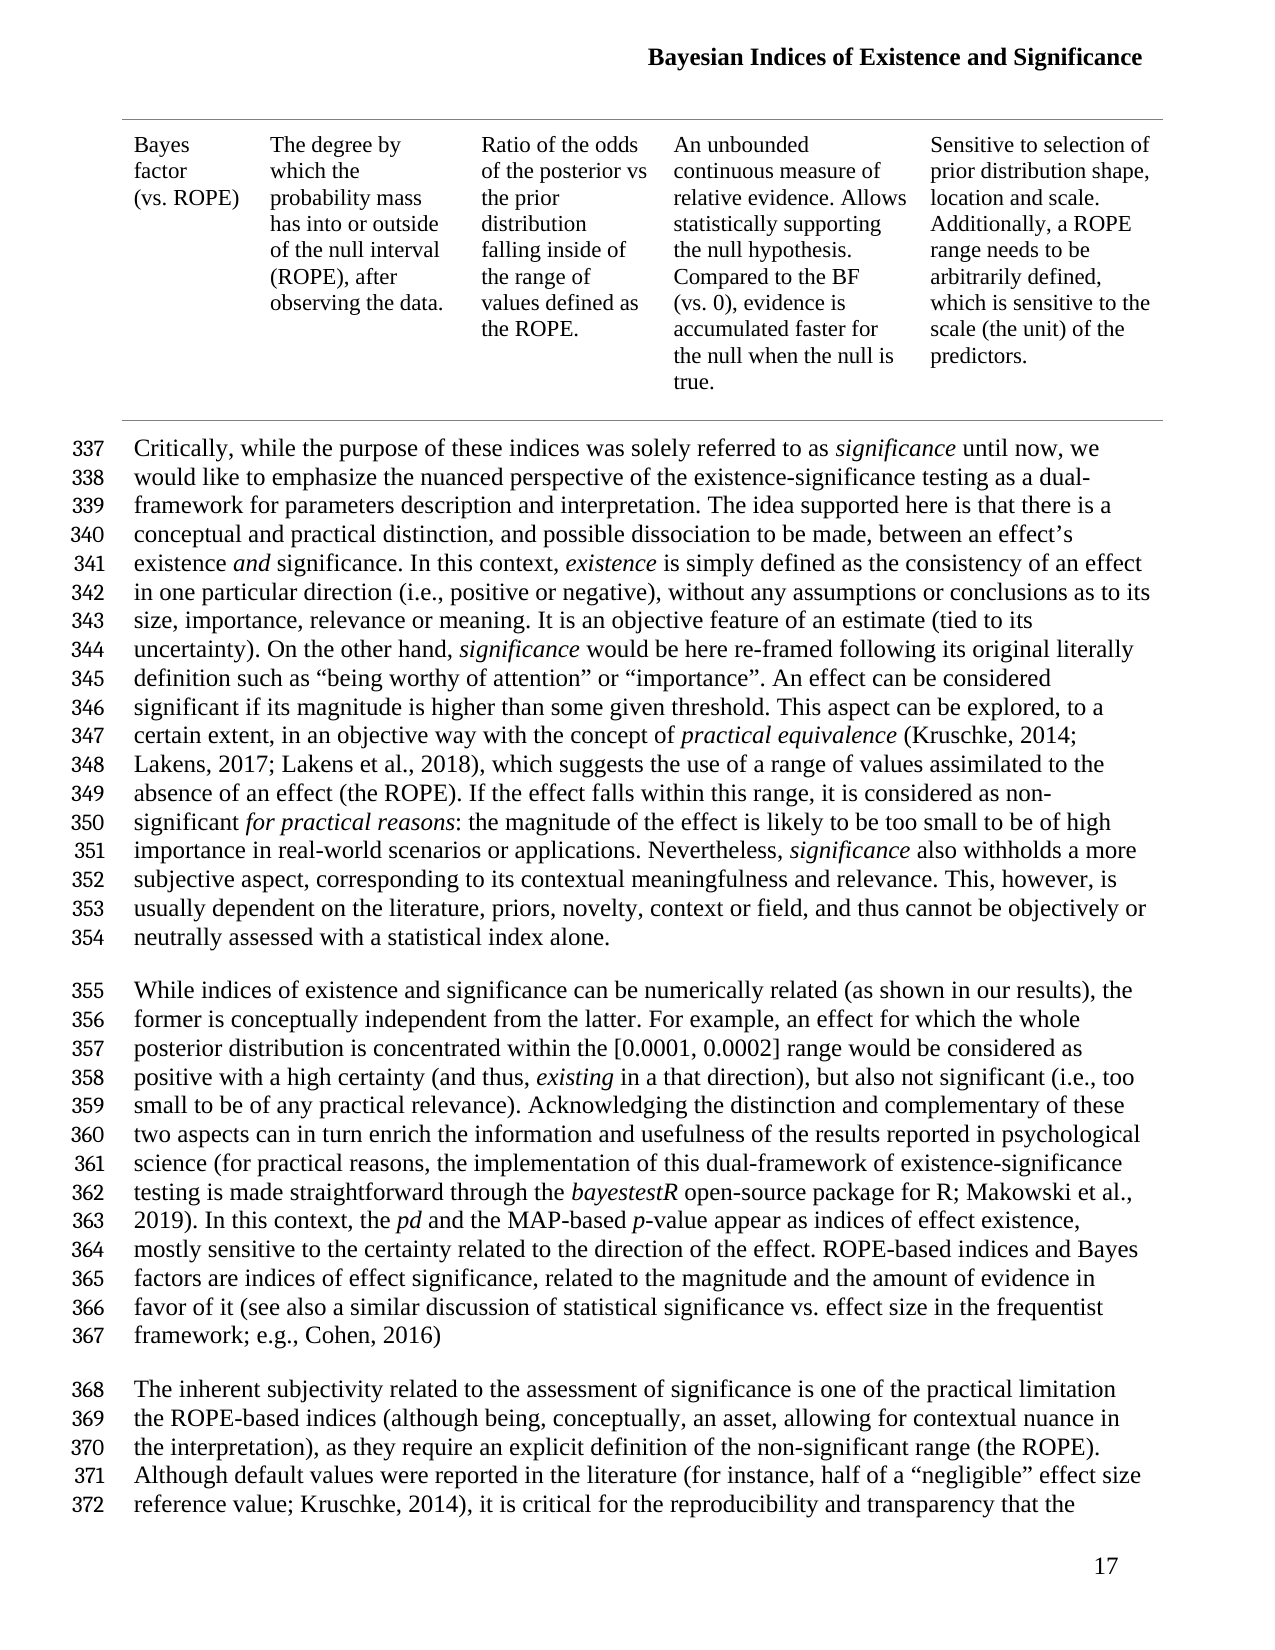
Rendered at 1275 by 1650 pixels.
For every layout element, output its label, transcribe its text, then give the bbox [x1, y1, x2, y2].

table_cell The degree by which the probability mass has into or outside of the null interval (ROPE), after observing the data. [259, 120, 470, 419]
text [133, 1374, 1152, 1518]
table_cell Bayes factor (vs. ROPE) [122, 120, 259, 419]
table_cell Ratio of the odds of the posterior vs the prior distribution falling inside of the range of values defined as the ROPE. [470, 120, 662, 419]
text While indices of existence and significance can be numerically related (as shown in our results), the former is conceptually independent from the latter. For example, an effect for which the whole posterior distribution is concentrated within the [0.0001, 0.0002] range would be considered as positive with a high certainty (and thus, existing in a that direction), but also not significant (i.e., too small to be of any practical relevance). Acknowledging the distinction and complementary of these two aspects can in turn enrich the information and usefulness of the results reported in psychological science (for practical reasons, the implementation of this dual-framework of existence-significance testing is made straightforward through the bayestestR open-source package for R; Makowski et al., 2019). In this context, the pd and the MAP-based p-value appear as indices of effect existence, mostly sensitive to the certainty related to the direction of the effect. ROPE-based indices and Bayes factors are indices of effect significance, related to the magnitude and the amount of evidence in favor of it (see also a similar discussion of statistical significance vs. effect size in the frequentist framework; e.g., Cohen, 2016) [133, 976, 1152, 1349]
text Critically, while the purpose of these indices was solely referred to as significance until now, we would like to emphasize the nuanced perspective of the existence-significance testing as a dual-framework for parameters description and interpretation. The idea supported here is that there is a conceptual and practical distinction, and possible dissociation to be made, between an effect’s existence and significance. In this context, existence is simply defined as the consistency of an effect in one particular direction (i.e., positive or negative), without any assumptions or conclusions as to its size, importance, relevance or meaning. It is an objective feature of an estimate (tied to its uncertainty). On the other hand, significance would be here re-framed following its original literally definition such as “being worthy of attention” or “importance”. An effect can be considered significant if its magnitude is higher than some given threshold. This aspect can be explored, to a certain extent, in an objective way with the concept of practical equivalence (Kruschke, 2014; Lakens, 2017; Lakens et al., 2018), which suggests the use of a range of values assimilated to the absence of an effect (the ROPE). If the effect falls within this range, it is considered as non-significant for practical reasons: the magnitude of the effect is likely to be too small to be of high importance in real-world scenarios or applications. Nevertheless, significance also withholds a more subjective aspect, corresponding to its contextual meaningfulness and relevance. This, however, is usually dependent on the literature, priors, novelty, context or field, and thus cannot be objectively or neutrally assessed with a statistical index alone. [133, 433, 1152, 951]
table_cell An unbounded continuous measure of relative evidence. Allows statistically supporting the null hypothesis. Compared to the BF (vs. 0), evidence is accumulated faster for the null when the null is true. [662, 120, 919, 419]
table_cell Sensitive to selection of prior distribution shape, location and scale. Additionally, a ROPE range needs to be arbitrarily defined, which is sensitive to the scale (the unit) of the predictors. [919, 120, 1163, 419]
